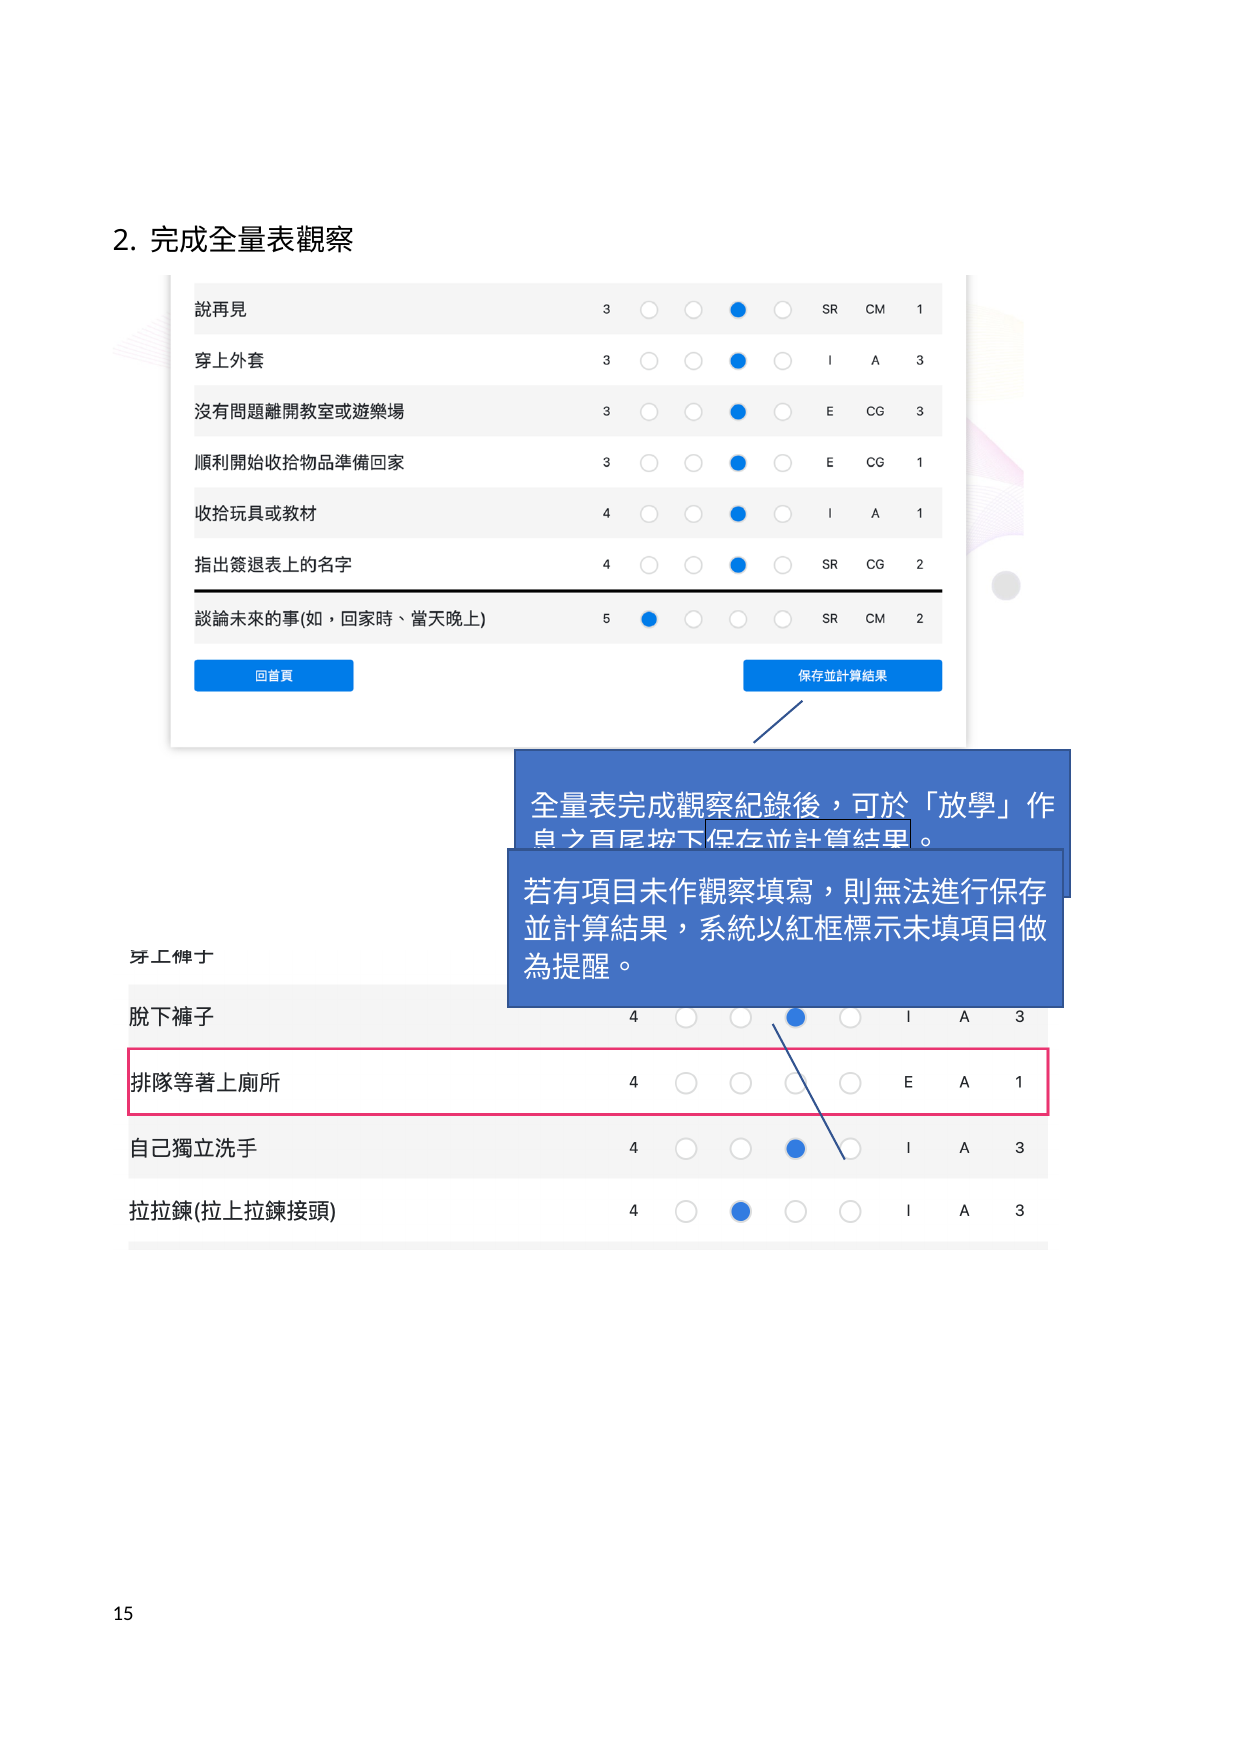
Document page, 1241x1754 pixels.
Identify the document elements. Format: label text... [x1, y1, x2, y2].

list 完成全量表觀察 [112, 200, 1128, 275]
picture [112, 275, 1024, 759]
picture [112, 950, 1060, 1250]
